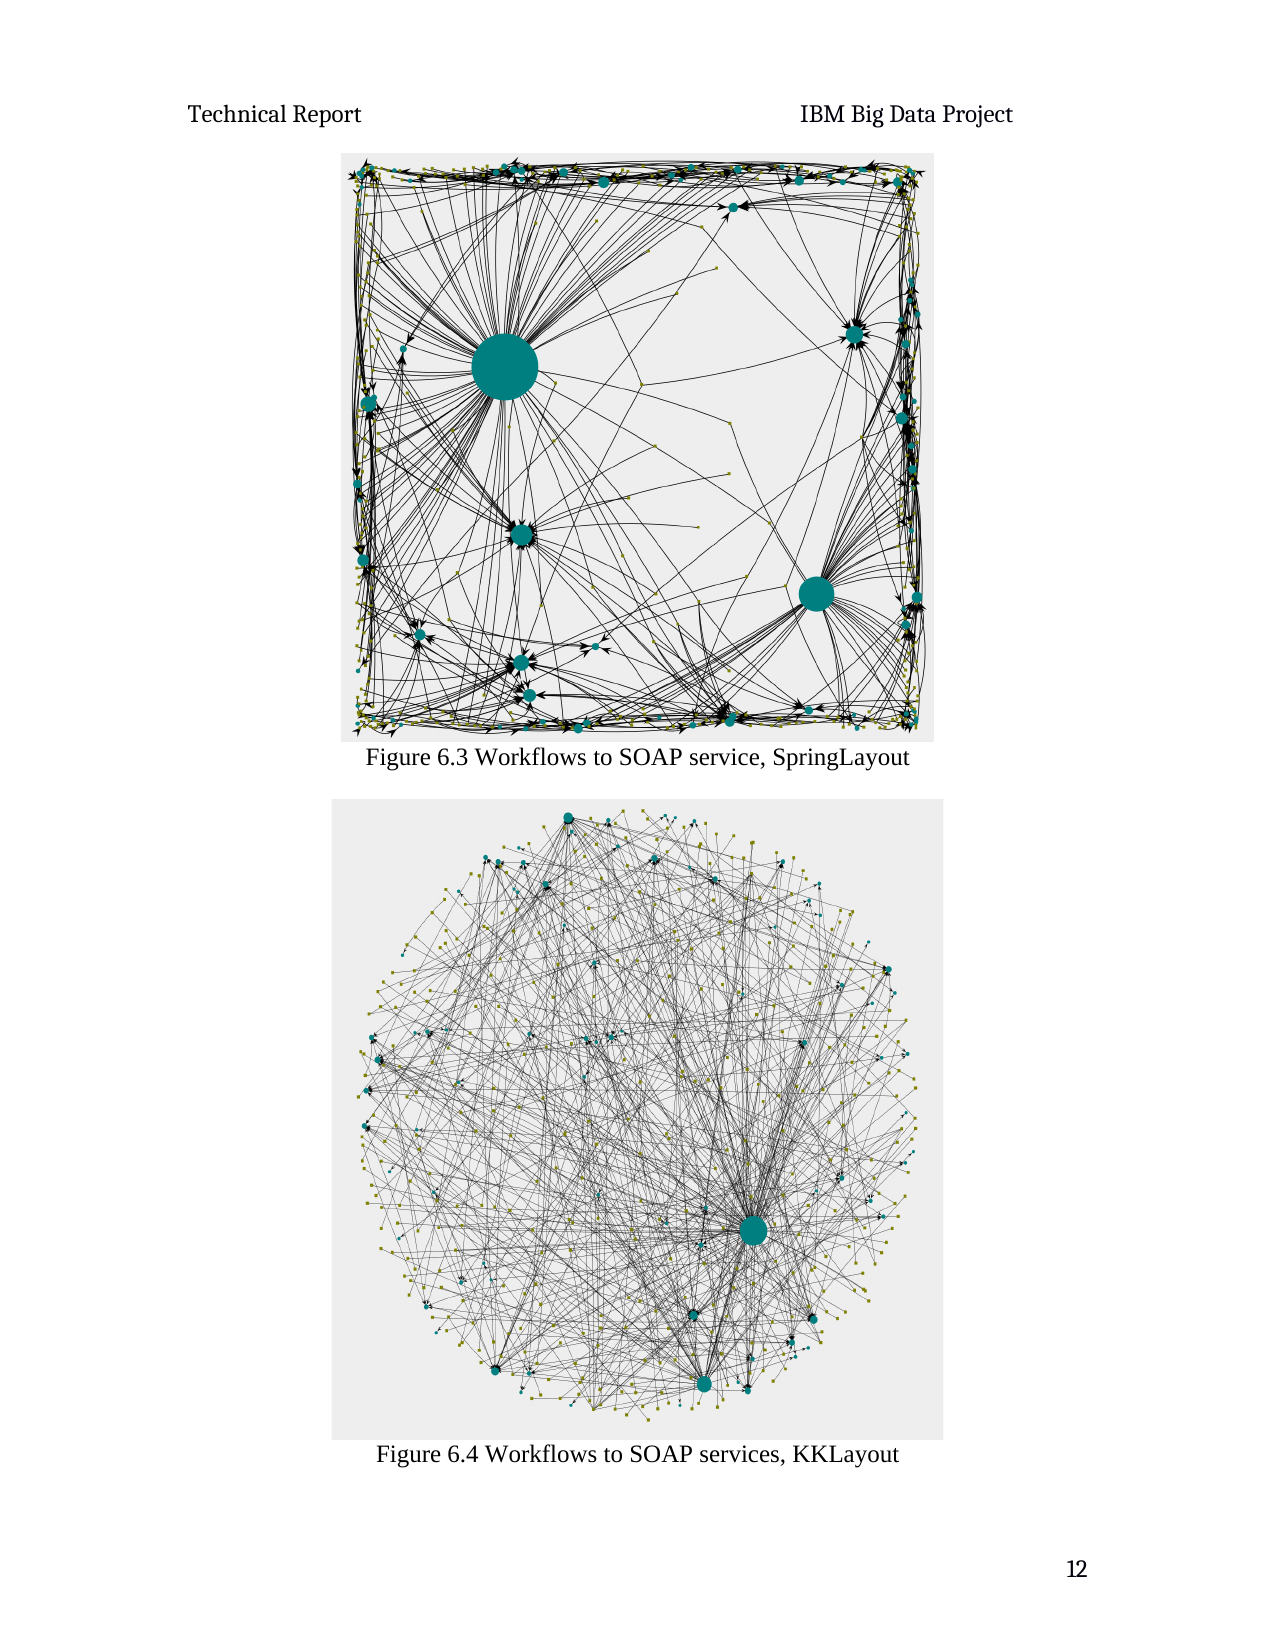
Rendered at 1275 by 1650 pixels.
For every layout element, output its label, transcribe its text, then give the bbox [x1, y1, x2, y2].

text Figure 6.4 Workflows to SOAP services, KKLayout [187, 1439, 1087, 1468]
text Figure 6.3 Workflows to SOAP service, SpringLayout [187, 742, 1087, 771]
picture [341, 153, 934, 742]
picture [331, 799, 944, 1440]
